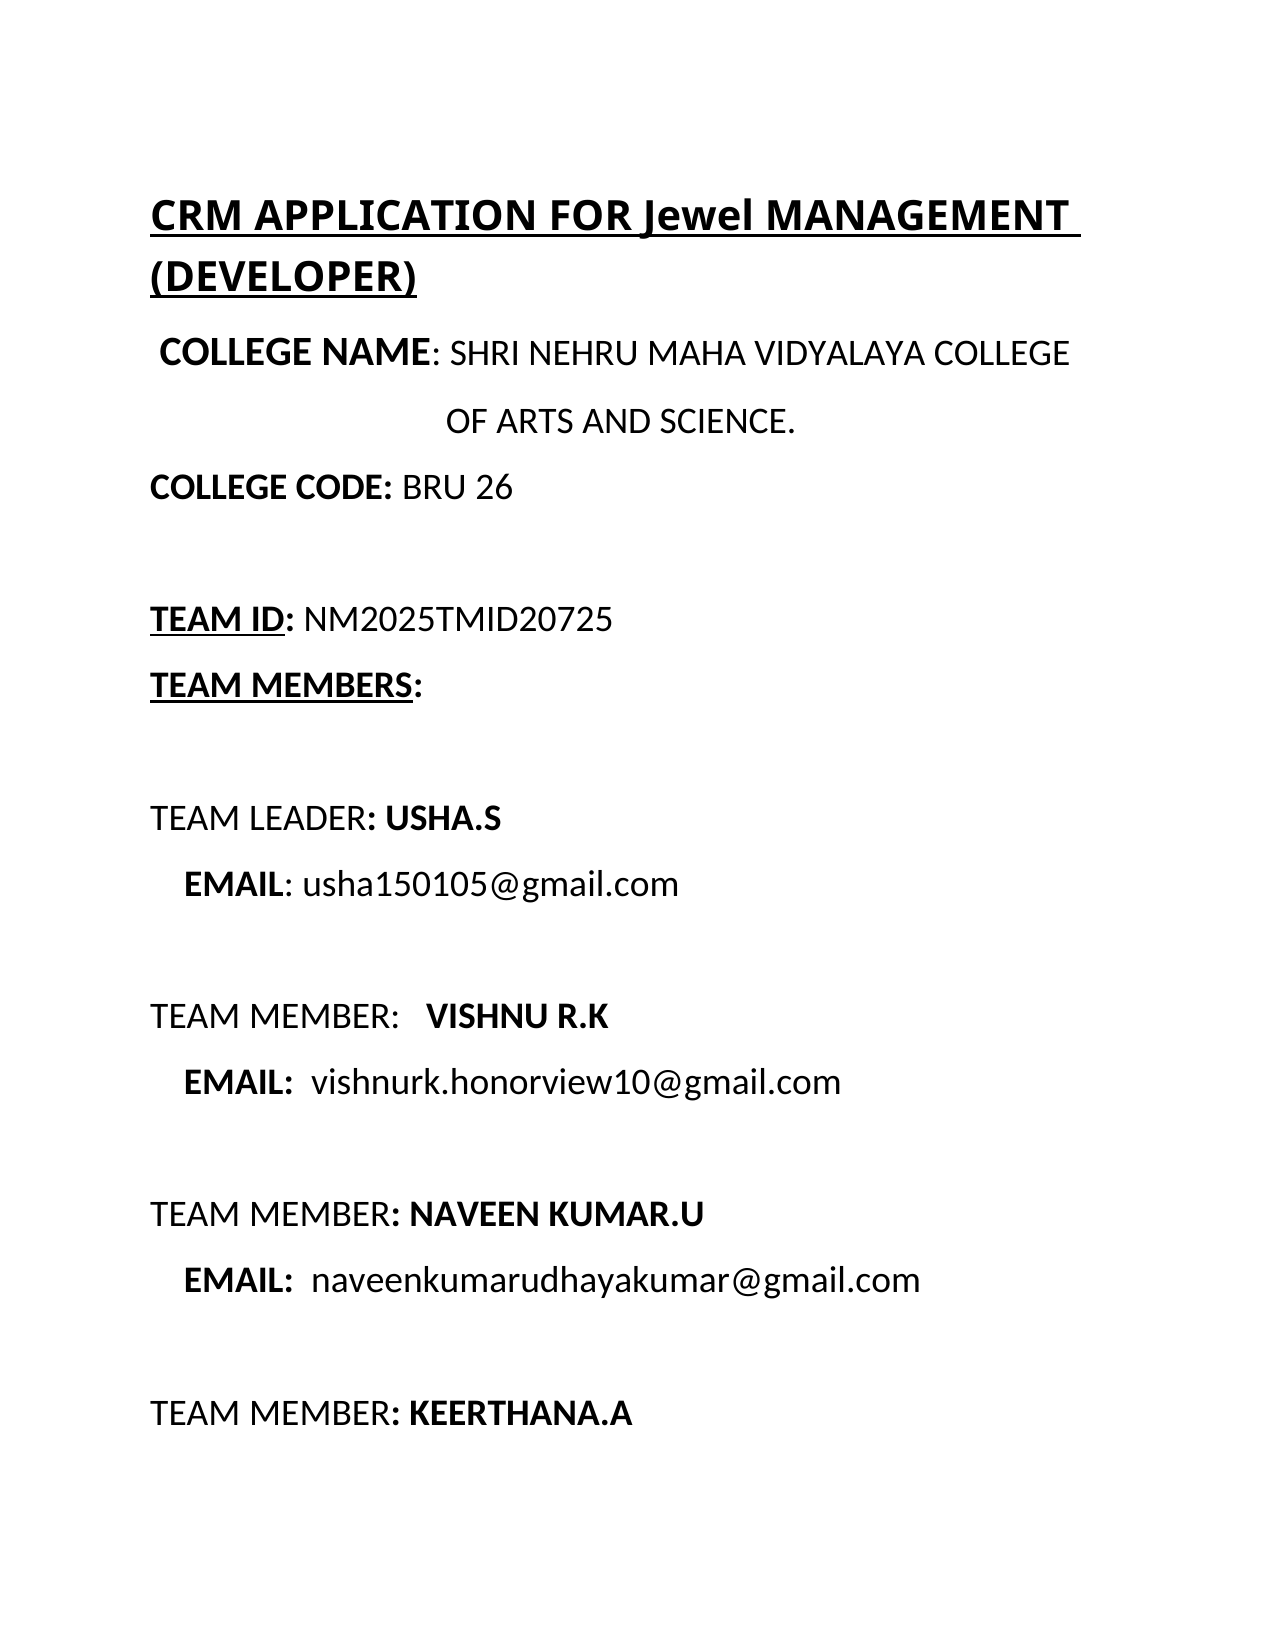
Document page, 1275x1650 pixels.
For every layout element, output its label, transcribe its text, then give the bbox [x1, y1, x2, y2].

text OF ARTS AND SCIENCE. [150, 397, 1125, 442]
text TEAM MEMBER: KEERTHANA.A [150, 1389, 1125, 1434]
text EMAIL: naveenkumarudhayakumar@gmail.com [150, 1256, 1125, 1302]
text TEAM MEMBERS: [150, 661, 1125, 707]
text TEAM LEADER: USHA.S [150, 793, 1125, 839]
text EMAIL: vishnurk.honorview10@gmail.com [150, 1058, 1125, 1104]
text CRM APPLICATION FOR Jewel MANAGEMENT (DEVELOPER) [150, 186, 1125, 304]
text TEAM MEMBER: VISHNU R.K [150, 992, 1125, 1038]
text COLLEGE NAME: SHRI NEHRU MAHA VIDYALAYA COLLEGE [150, 325, 1125, 376]
text COLLEGE CODE: BRU 26 [150, 463, 1125, 508]
text TEAM MEMBER: NAVEEN KUMAR.U [150, 1190, 1125, 1236]
text EMAIL: usha150105@gmail.com [150, 859, 1125, 905]
text TEAM ID: NM2025TMID20725 [150, 595, 1125, 641]
